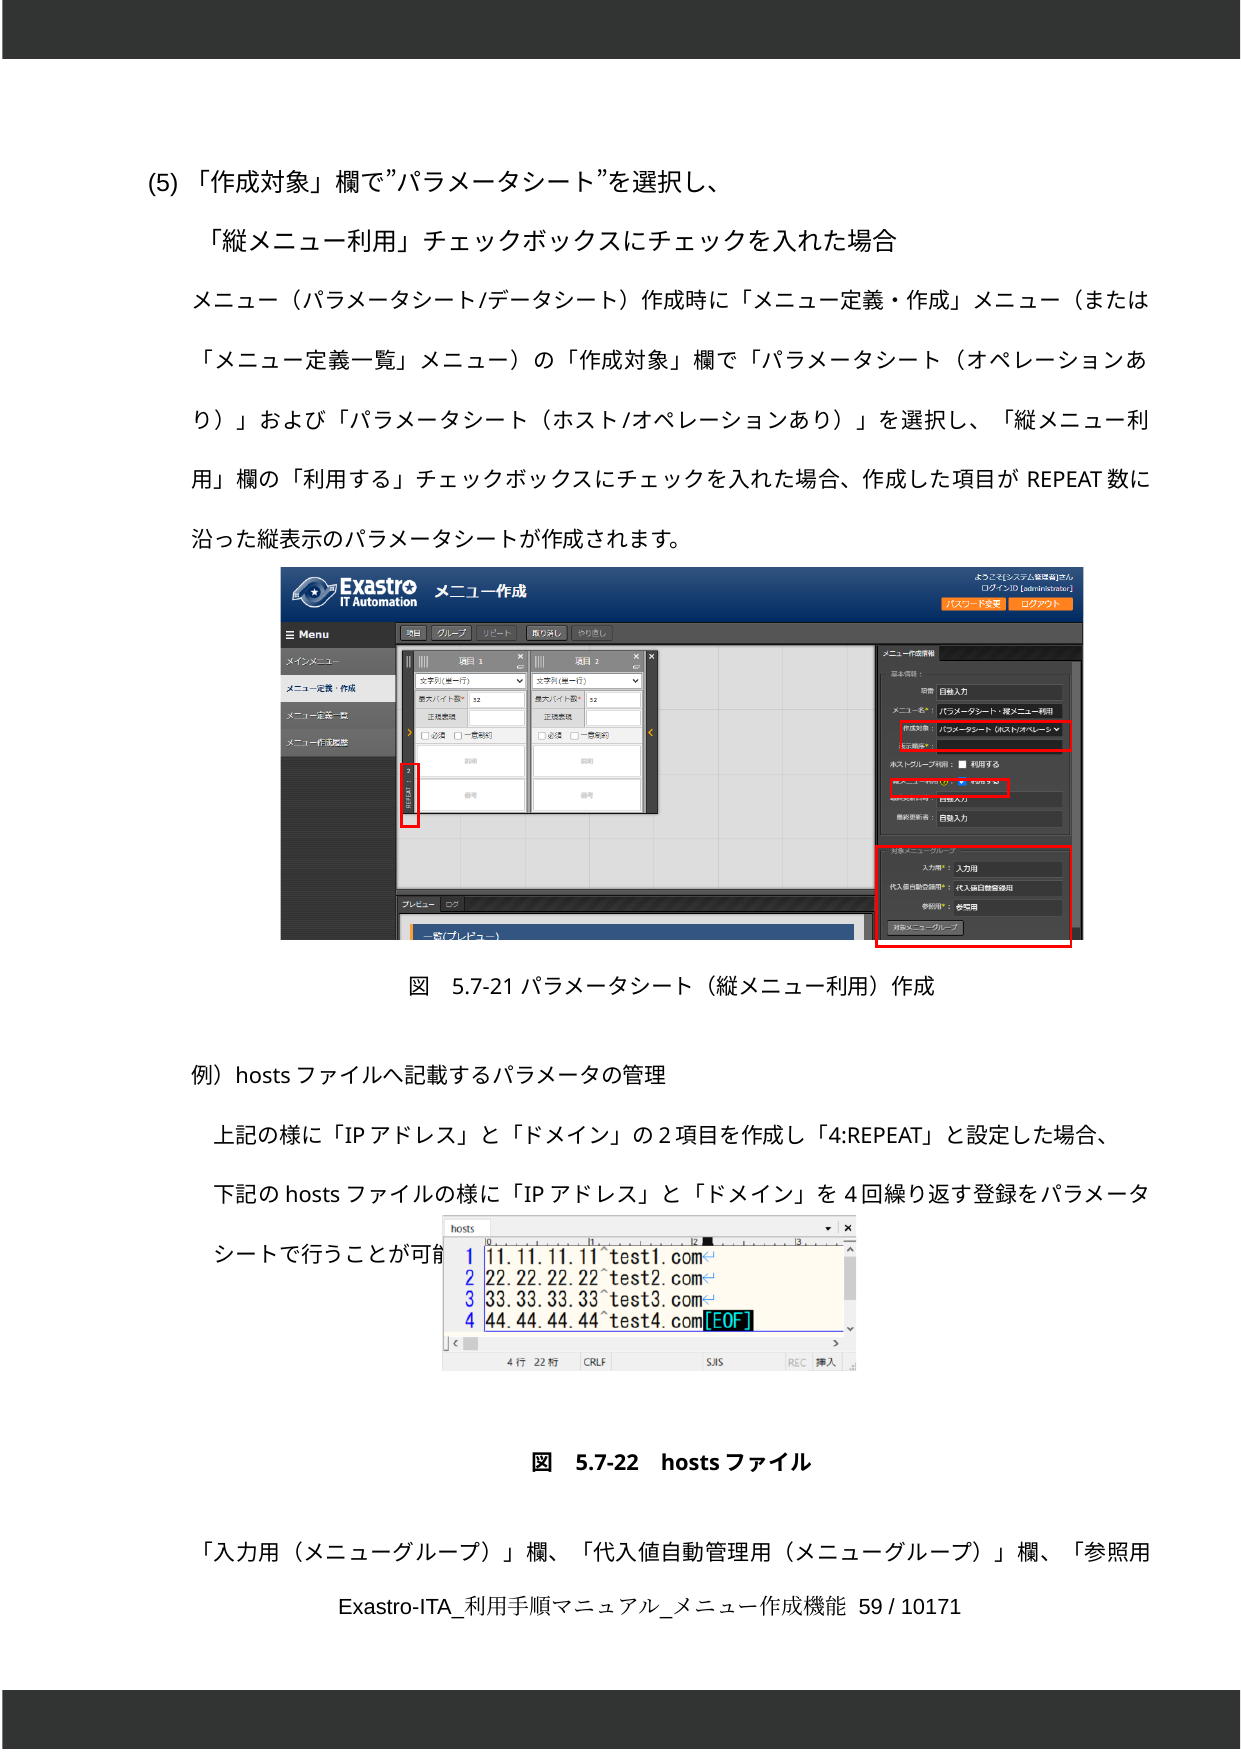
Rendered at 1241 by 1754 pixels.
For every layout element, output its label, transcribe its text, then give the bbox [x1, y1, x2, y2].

list 下記のhostsファイルの様に「IPアドレス」と「ドメイン」を4回繰り返す登録をパラメータシートで行うことが可能です。 [213, 1163, 1152, 1283]
picture [442, 1215, 857, 1371]
picture [878, 848, 1070, 940]
text (5) 「作成対象」欄で”パラメータシート”を選択し、 「縦メニュー利用」チェックボックスにチェックを入れた場合 [148, 151, 1152, 270]
list 図 5.7-21 パラメータシート（縦メニュー利用）作成 [191, 955, 1152, 1014]
list メニュー（パラメータシート/データシート）作成時に「メニュー定義・作成」メニュー（または「メニュー定義一覧」メニュー）の「作成対象」欄で「パラメータシート（オペレーションあり）」および「パラメータシート（ホスト/オペレーションあり）」を選択し、「縦メニュー利用」欄の「利用する」チェックボックスにチェックを入れた場合、作成した項目がREPEAT数に沿った縦表示のパラメータシートが作成されます。 [191, 270, 1152, 568]
picture [2, 0, 1241, 59]
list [191, 1521, 1152, 1581]
list 上記の様に「IPアドレス」と「ドメイン」の2項目を作成し「4:REPEAT」と設定した場合、 [213, 1104, 1152, 1163]
list 図 5.7-22 hostsファイル [191, 1432, 1152, 1491]
list 例）hostsファイルへ記載するパラメータの管理 [191, 1044, 1152, 1104]
picture [2, 1690, 1241, 1749]
picture [280, 567, 1084, 940]
